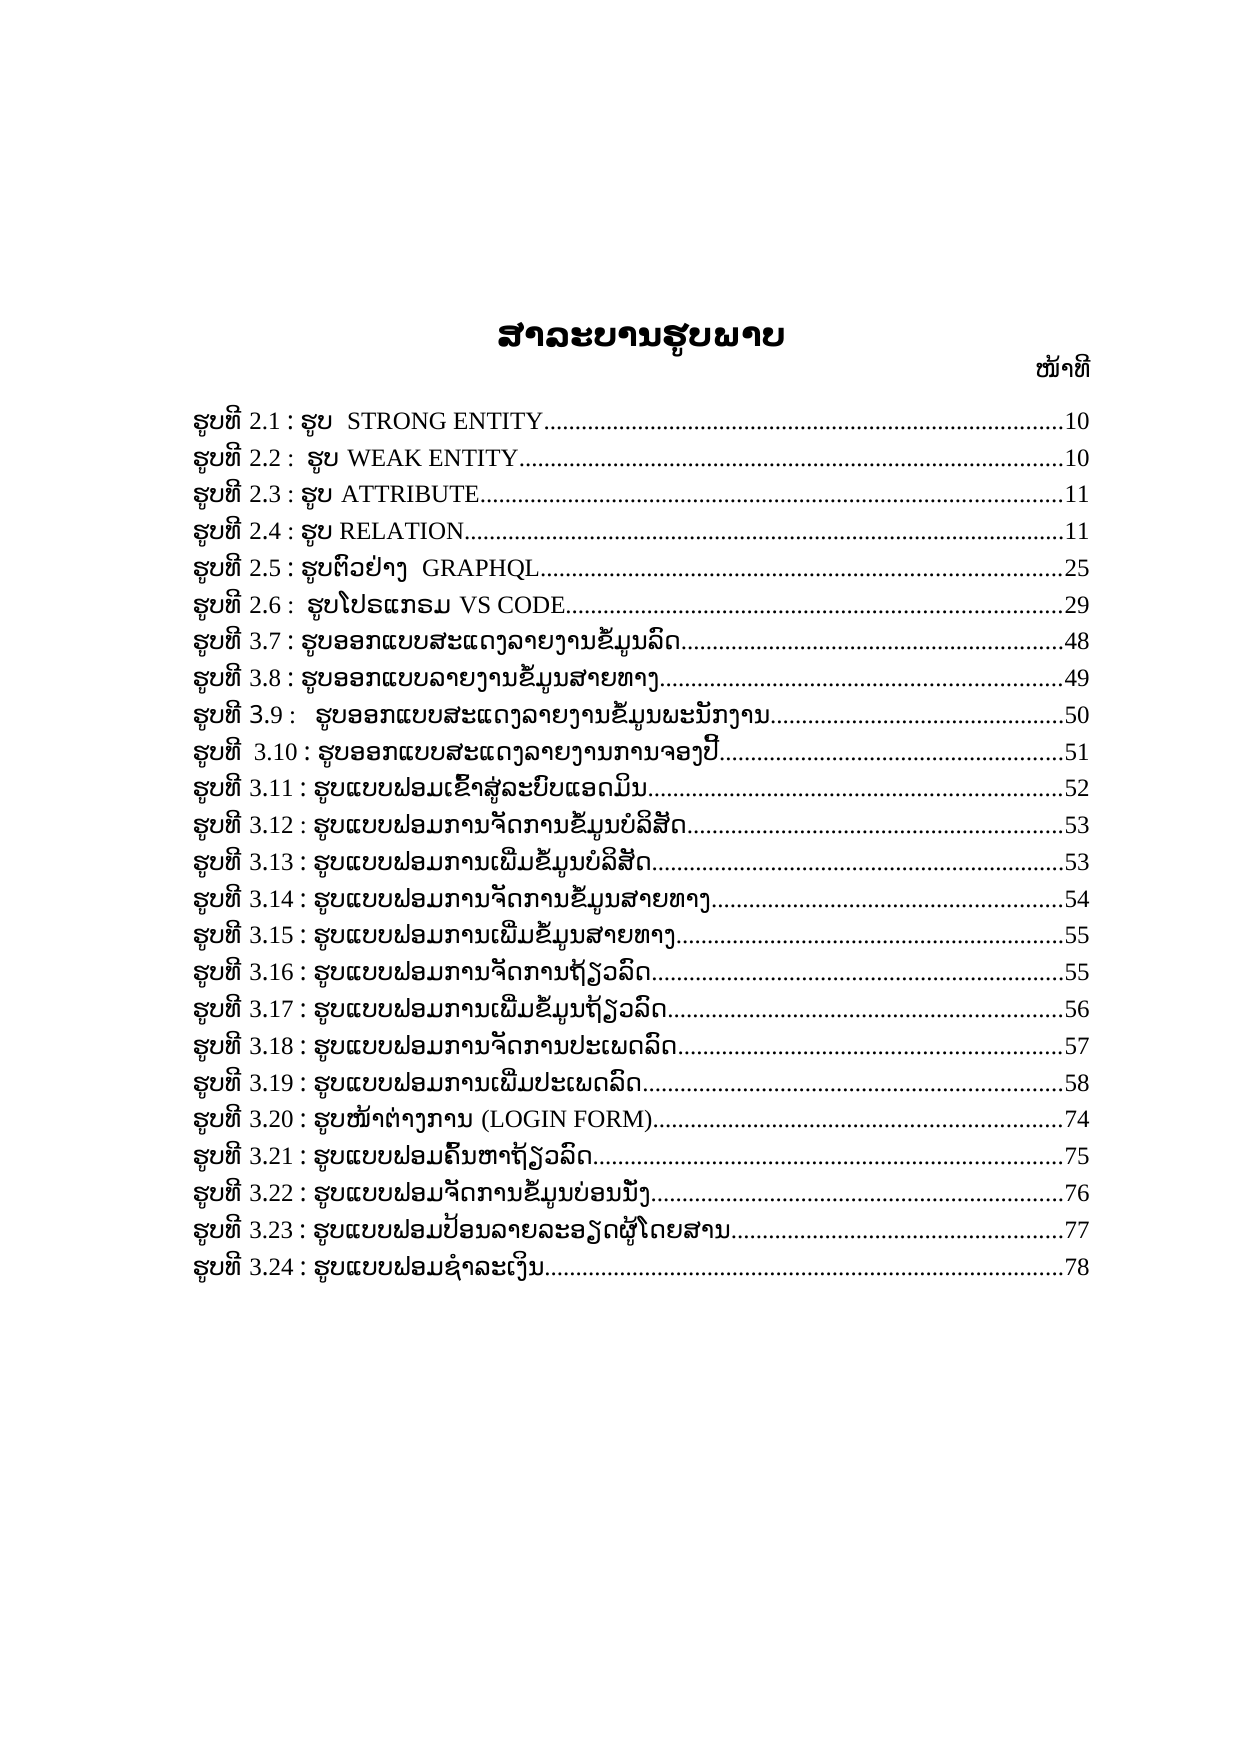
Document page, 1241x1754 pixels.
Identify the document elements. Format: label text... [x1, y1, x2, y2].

text ຮູບທີ 3.7 : ຮູບອອກແບບສະແດງລາຍງານຂໍ້ມູນລົດ 48 [192, 623, 1090, 657]
text ຮູບທີ 3.14 : ຮູບແບບຟອມການຈັດການຂໍ້ມູນສາຍທາງ 54 [192, 880, 1090, 914]
text ຮູບທີ 3.23 : ຮູບແບບຟອມປ້ອນລາຍລະອຽດຜູ້ໂດຍສານ 77 [192, 1211, 1090, 1245]
text ຮູບທີ 3.22 : ຮູບແບບຟອມຈັດການຂໍ້ມູນບ່ອນນັ່ງ 76 [192, 1174, 1090, 1209]
text ຮູບທີ 2.3 : ຮູບ ATTRIBUTE 11 [192, 476, 1090, 510]
text ຮູບທີ 2.4 : ຮູບ RELATION 11 [192, 513, 1090, 547]
text ຮູບທີ 3.8 : ຮູບອອກແບບລາຍງານຂໍ້ມູນສາຍທາງ 49 [192, 660, 1090, 694]
text ໜ້າທີ [192, 354, 1090, 383]
text ຮູບທີ 3.17 : ຮູບແບບຟອມການເພີ່ມຂໍ້ມູນຖ້ຽວລົດ 56 [192, 991, 1090, 1025]
text ຮູບທີ 3.12 : ຮູບແບບຟອມການຈັດການຂໍ້ມູນບໍລິສັດ 53 [192, 807, 1090, 841]
text ຮູບທີ 2.2 : ຮູບ WEAK ENTITY 10 [192, 439, 1090, 473]
text ຮູບທີ 2.5 : ຮູບຕົວຢ່າງ GRAPHQL 25 [192, 549, 1090, 583]
text ຮູບທີ 2.6 : ຮູບໂປຣແກຣມ VS CODE 29 [192, 586, 1090, 620]
text ຮູບທີ 3.9 : ຮູບອອກແບບສະແດງລາຍງານຂໍ້ມູນພະນັກງານ 50 [192, 697, 1090, 731]
text ຮູບທີ 3.10 : ຮູບອອກແບບສະແດງລາຍງານການຈອງປີ້ 51 [192, 733, 1090, 767]
text ສາລະບານຮູບພາບ [192, 315, 1090, 354]
text ຮູບທີ 3.24 : ຮູບແບບຟອມຊໍາລະເງິນ 78 [192, 1248, 1090, 1282]
text ຮູບທີ 2.1 : ຮູບ STRONG ENTITY 10 [192, 402, 1090, 436]
text ຮູບທີ 3.21 : ຮູບແບບຟອມຄົ້ນຫາຖ້ຽວລົດ 75 [192, 1138, 1090, 1172]
text ຮູບທີ 3.18 : ຮູບແບບຟອມການຈັດການປະເພດລົດ 57 [192, 1027, 1090, 1062]
text ຮູບທີ 3.20 : ຮູບໜ້າຕ່າງການ (LOGIN FORM) 74 [192, 1101, 1090, 1135]
text ຮູບທີ 3.11 : ຮູບແບບຟອມເຂົ້າສູ່ລະບົບແອດມິນ 52 [192, 770, 1090, 804]
text ຮູບທີ 3.13 : ຮູບແບບຟອມການເພີ່ມຂໍ້ມູນບໍລິສັດ 53 [192, 844, 1090, 878]
text ຮູບທີ 3.19 : ຮູບແບບຟອມການເພີ່ມປະເພດລົດ 58 [192, 1064, 1090, 1098]
text ຮູບທີ 3.15 : ຮູບແບບຟອມການເພີ່ມຂໍ້ມູນສາຍທາງ 55 [192, 917, 1090, 951]
text ຮູບທີ 3.16 : ຮູບແບບຟອມການຈັດການຖ້ຽວລົດ 55 [192, 954, 1090, 988]
